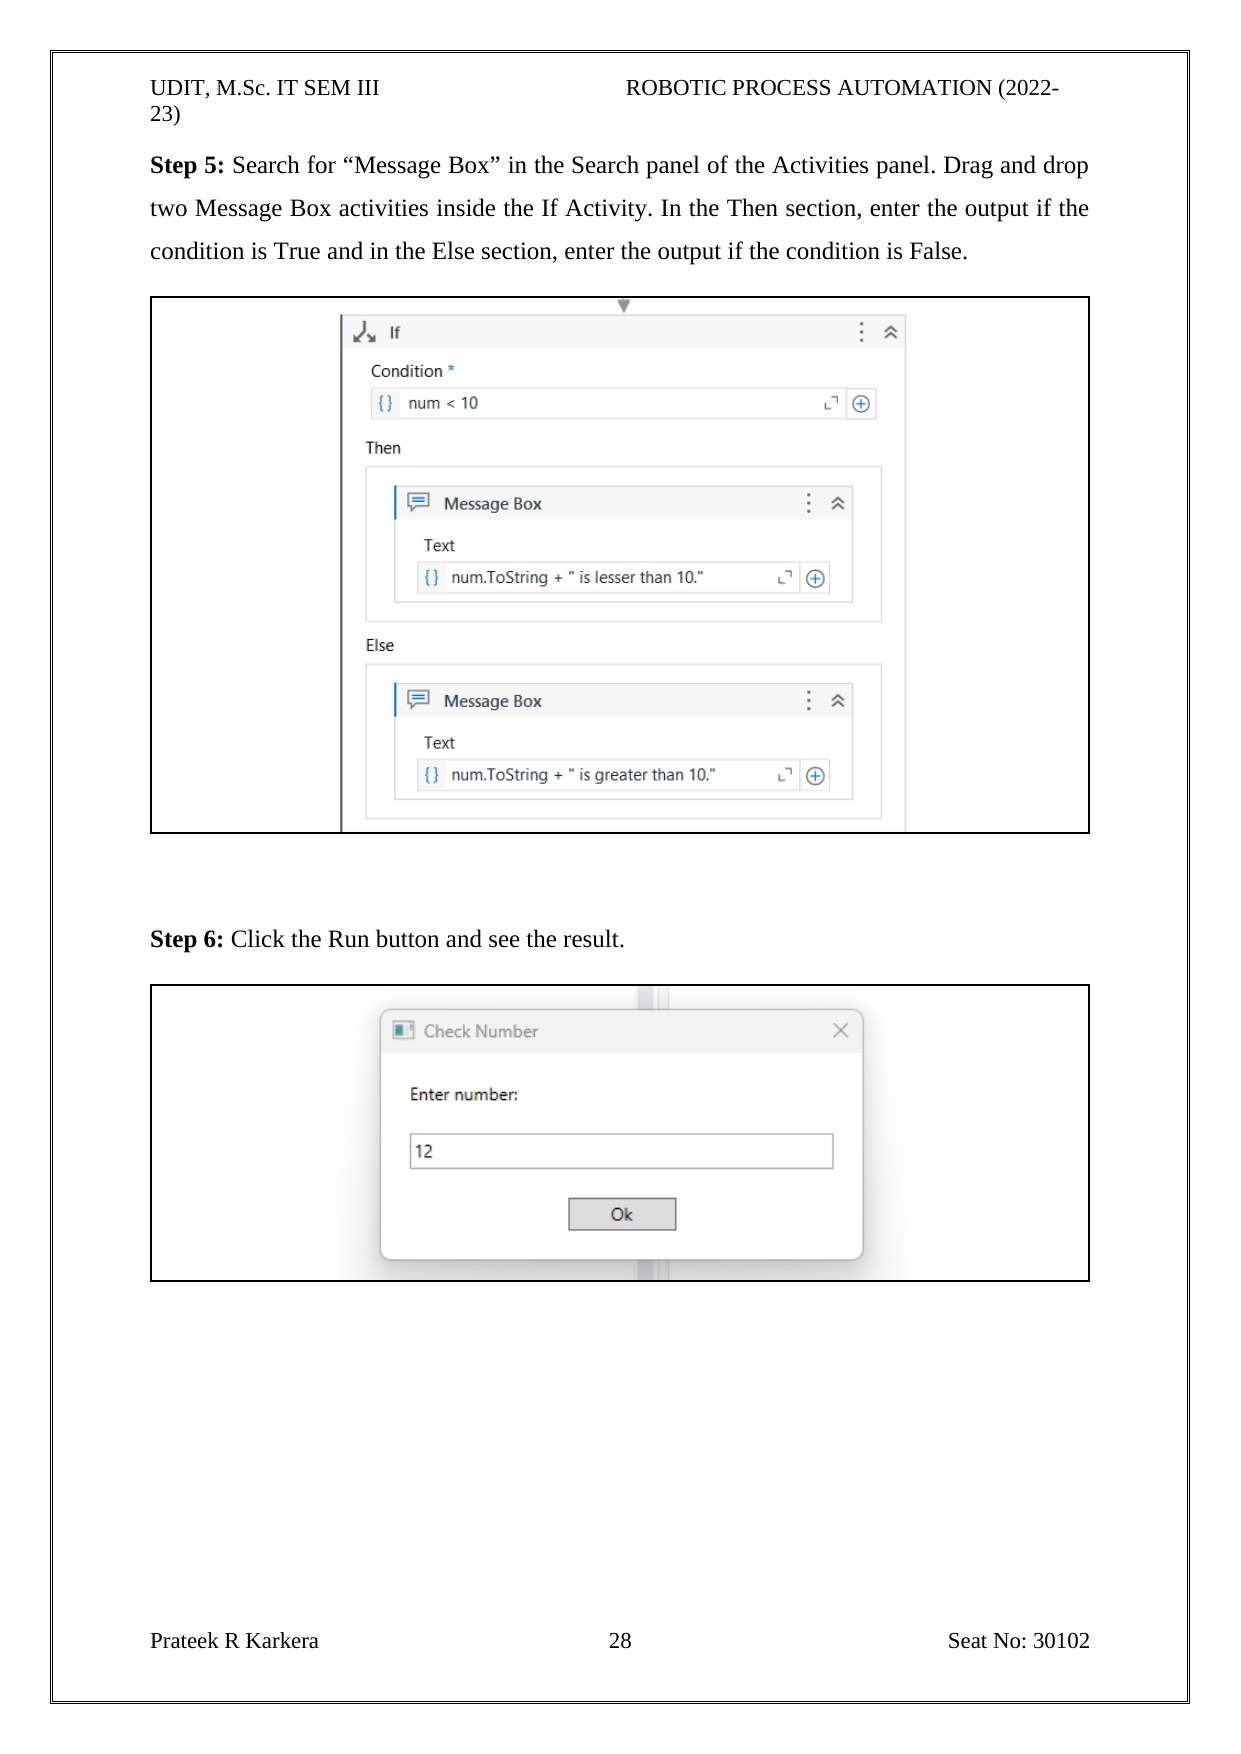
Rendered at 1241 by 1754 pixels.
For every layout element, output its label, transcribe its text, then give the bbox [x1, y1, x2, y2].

picture [152, 986, 1088, 1280]
picture [152, 298, 1088, 832]
text Step 6: Click the Run button and see the result. [150, 924, 1090, 953]
text Step 5: Search for “Message Box” in the Search panel of the Activities panel. Drag and drop two Message Box activities inside the If Activity. In the Then section, enter the output if the condition is True and in the Else section, enter the output if the condition is False. [150, 150, 1090, 265]
